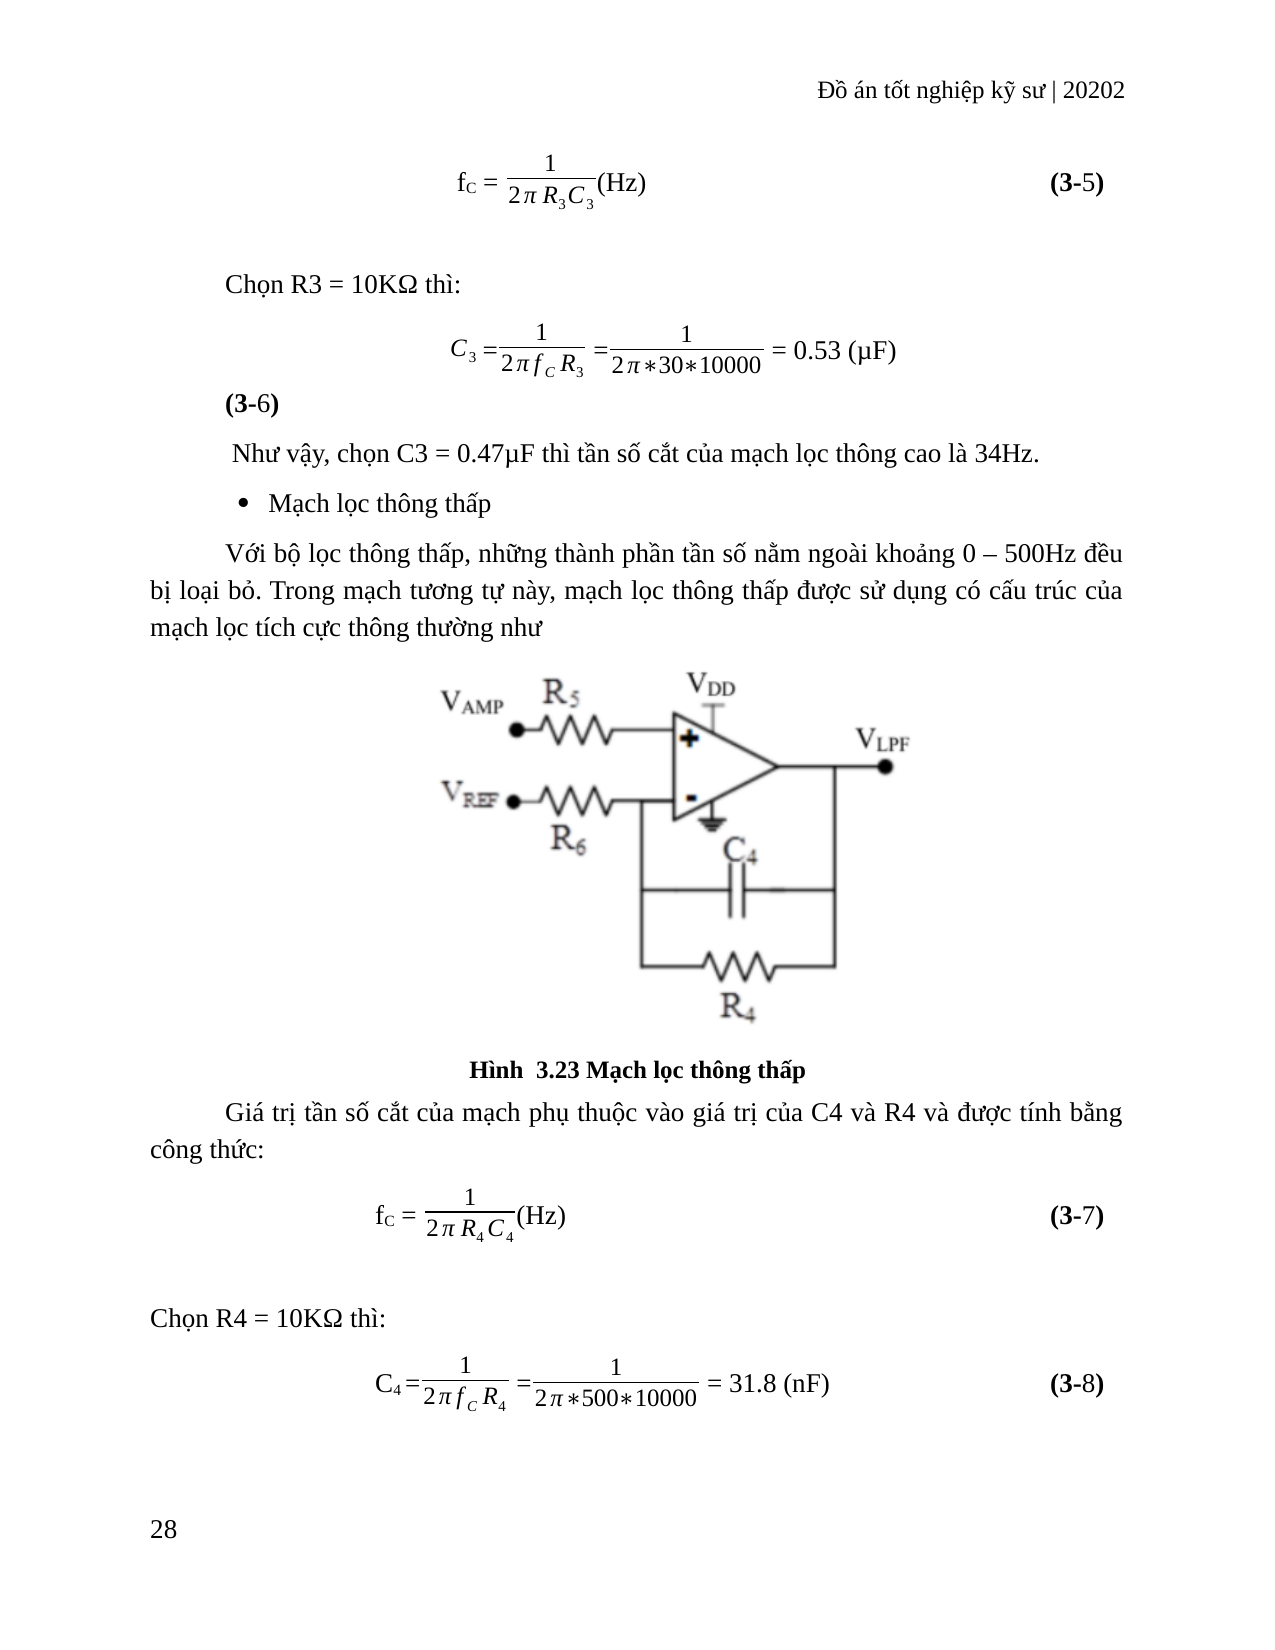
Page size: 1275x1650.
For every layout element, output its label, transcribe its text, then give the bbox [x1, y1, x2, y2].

text Giá trị tần số cắt của mạch phụ thuộc vào giá trị của C4 và R4 và được tính bằng công thức: [150, 1096, 1125, 1164]
picture [420, 661, 930, 1037]
text Như vậy, chọn C3 = 0.47µF thì tần số cắt của mạch lọc thông cao là 34Hz. [150, 437, 1125, 468]
list Mạch lọc thông thấp [239, 487, 1125, 518]
text Chọn R4 = 10KΩ thì: [150, 1302, 1125, 1333]
text Chọn R3 = 10KΩ thì: [150, 269, 1125, 300]
text Với bộ lọc thông thấp, những thành phần tần số nằm ngoài khoảng 0 – 500Hz đều bị loại bỏ. Trong mạch tương tự này, mạch lọc thông thấp được sử dụng có cấu trúc của mạch lọc tích cực thông thường như [150, 537, 1125, 643]
